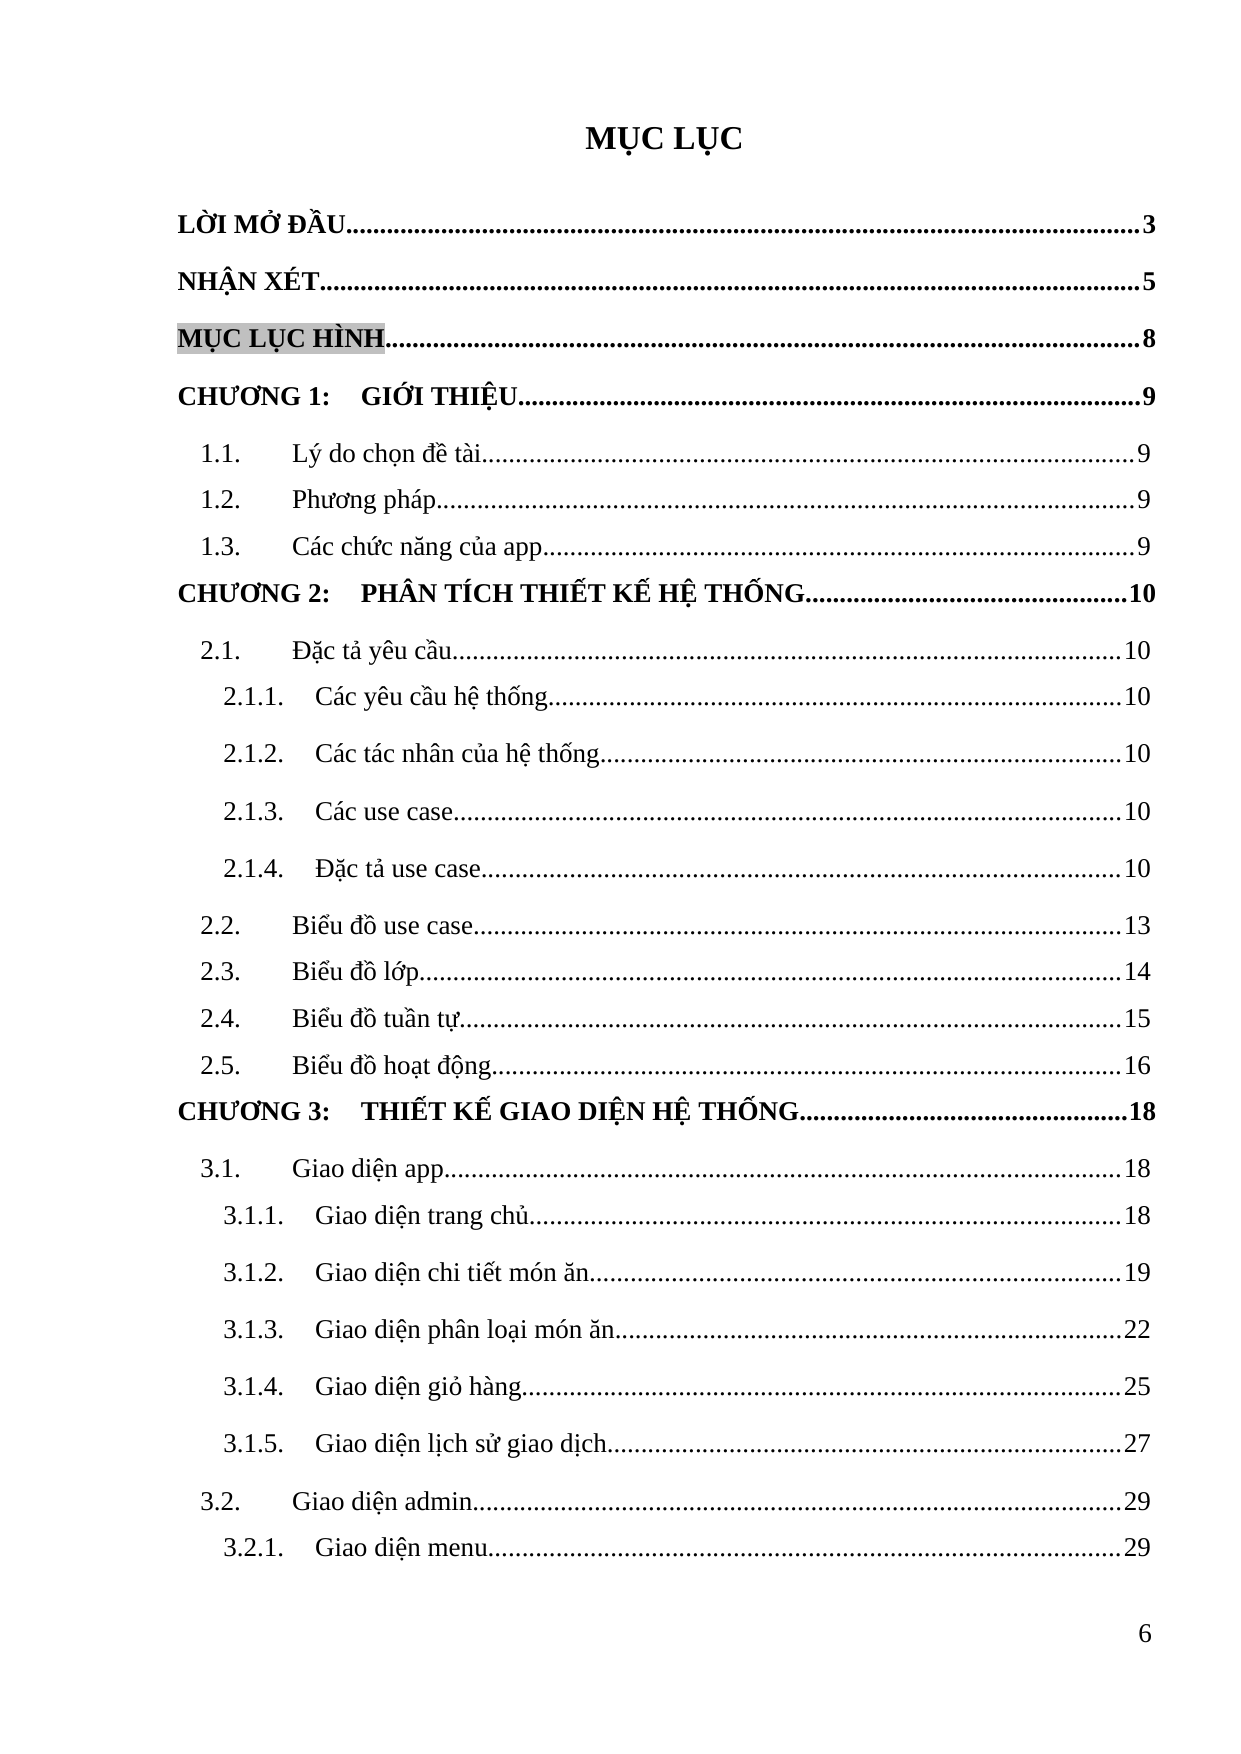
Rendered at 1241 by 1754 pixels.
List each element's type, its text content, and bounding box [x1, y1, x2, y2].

text MỤC LỤC [177, 118, 1152, 156]
